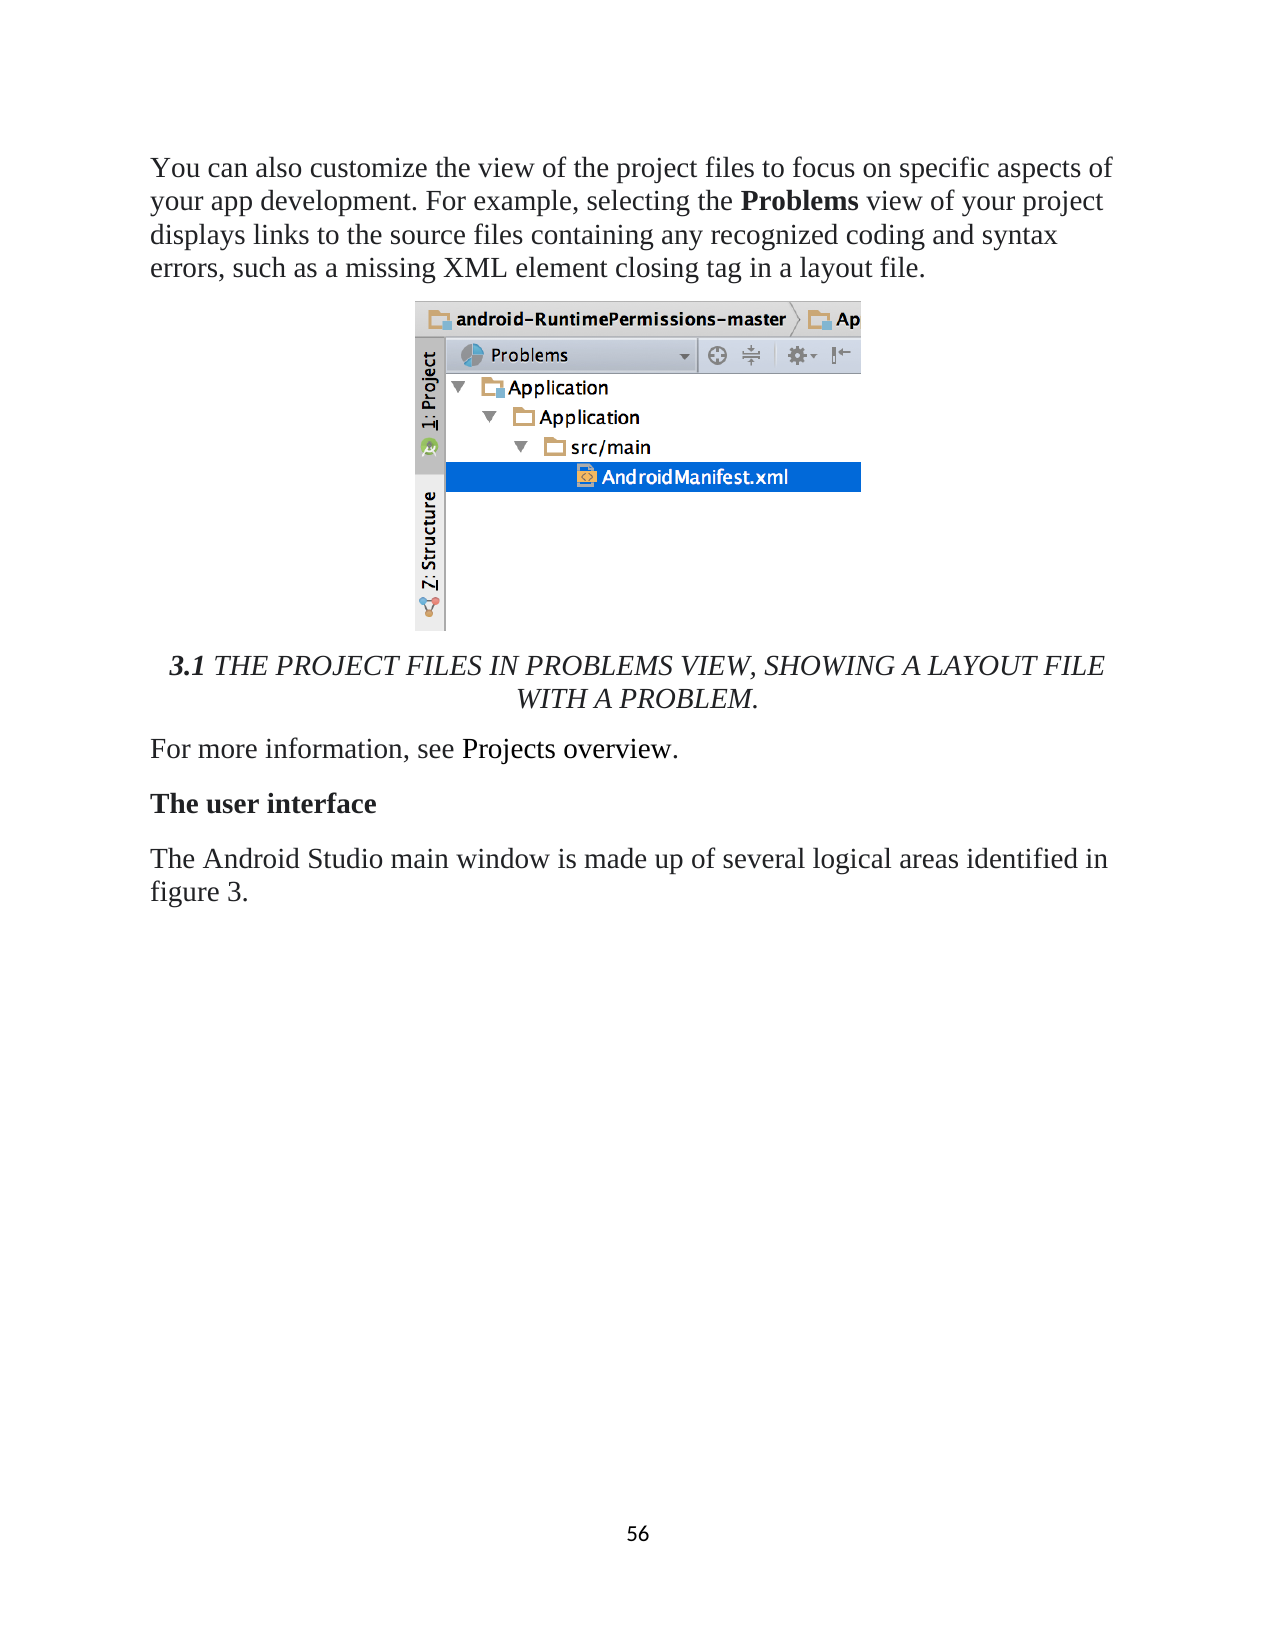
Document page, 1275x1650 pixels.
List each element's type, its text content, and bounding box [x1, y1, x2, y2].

text The Android Studio main window is made up of several logical areas identified in figure 3. [150, 841, 1125, 908]
text 3.1 THE PROJECT FILES IN PROBLEMS VIEW, SHOWING A LAYOUT FILE WITH A PROBLEM. [150, 648, 1125, 715]
text You can also customize the view of the project files to focus on specific aspects of your app development. For example, selecting the Problems view of your project displays links to the source files containing any recognized coding and syntax errors, such as a missing XML element closing tag in a layout file. [150, 150, 1125, 284]
picture [414, 300, 861, 631]
text For more information, see Projects overview. [150, 731, 1125, 765]
subtitle The user interface [150, 786, 1167, 819]
